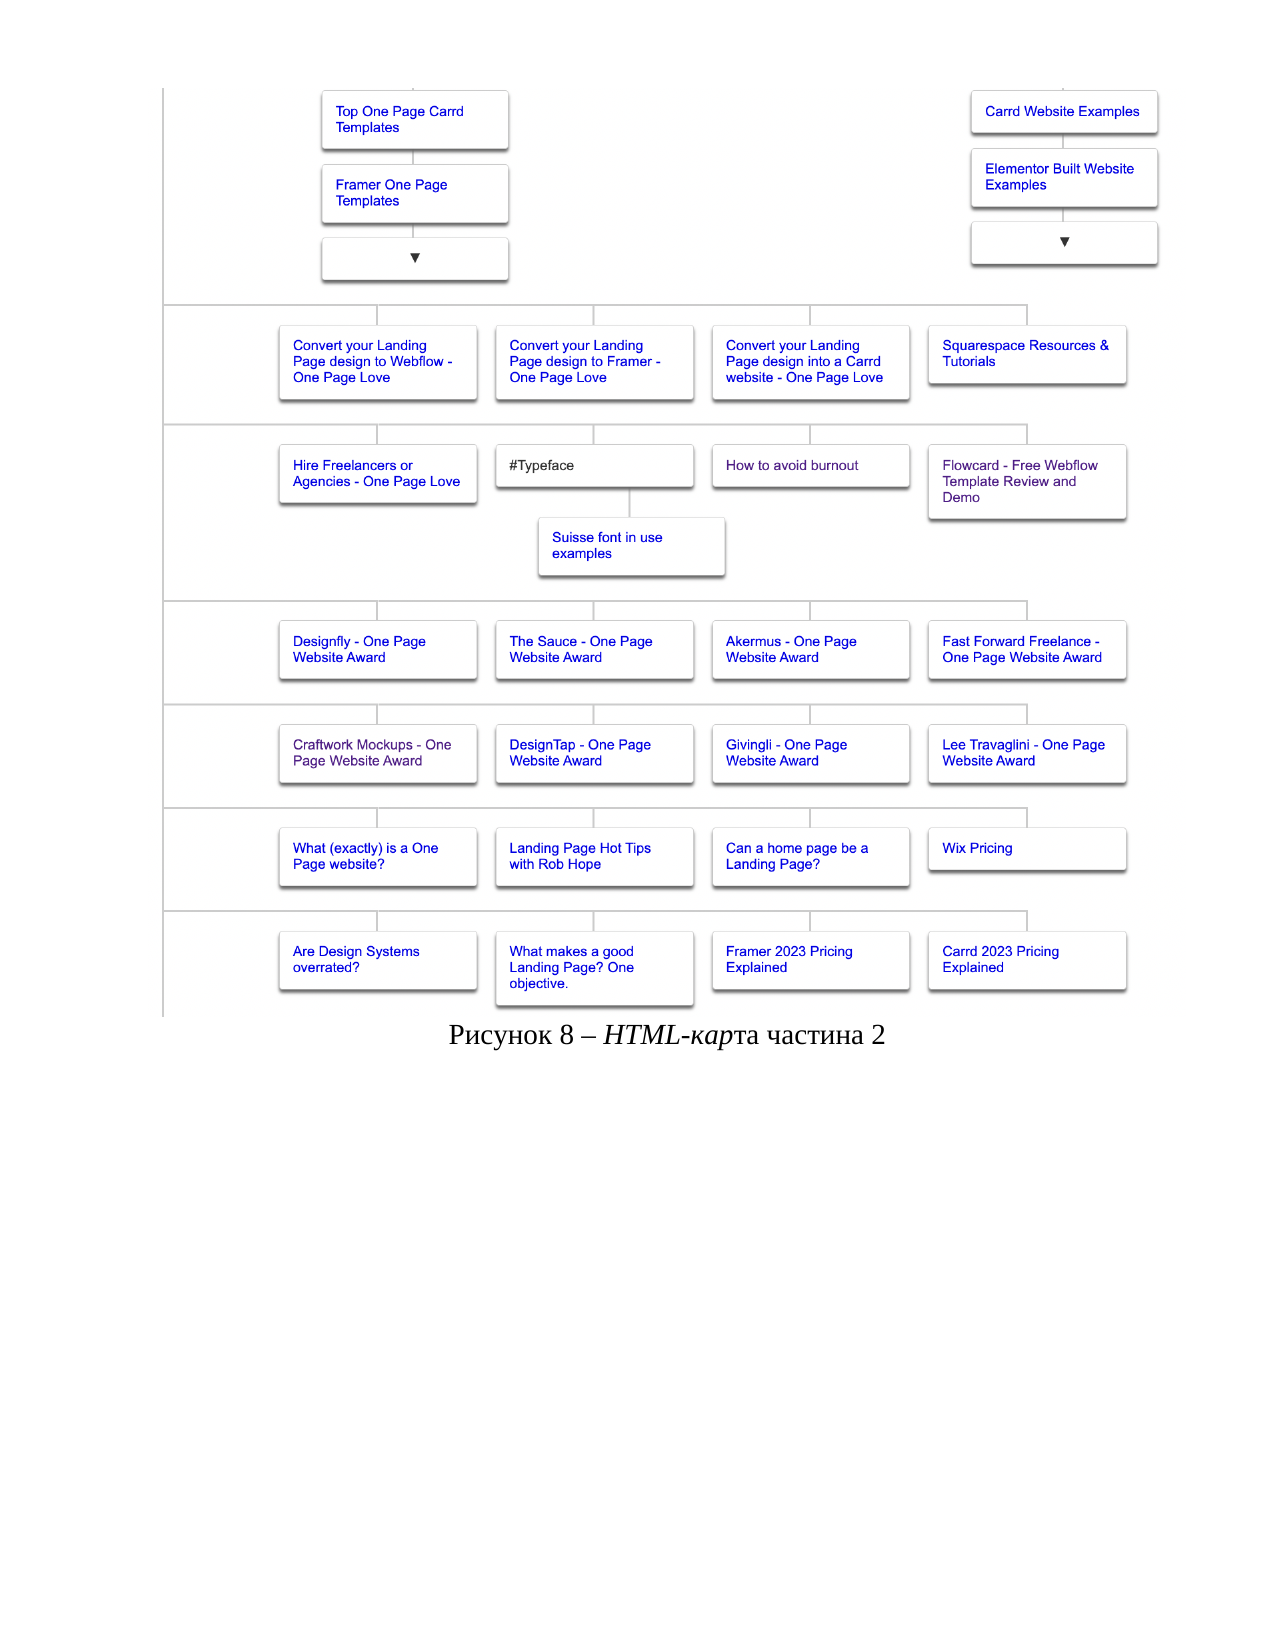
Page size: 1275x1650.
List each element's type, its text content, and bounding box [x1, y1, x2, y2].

text Рисунок 8 – HTML-карта частина 2 [148, 1017, 1186, 1050]
picture [147, 88, 1187, 1017]
